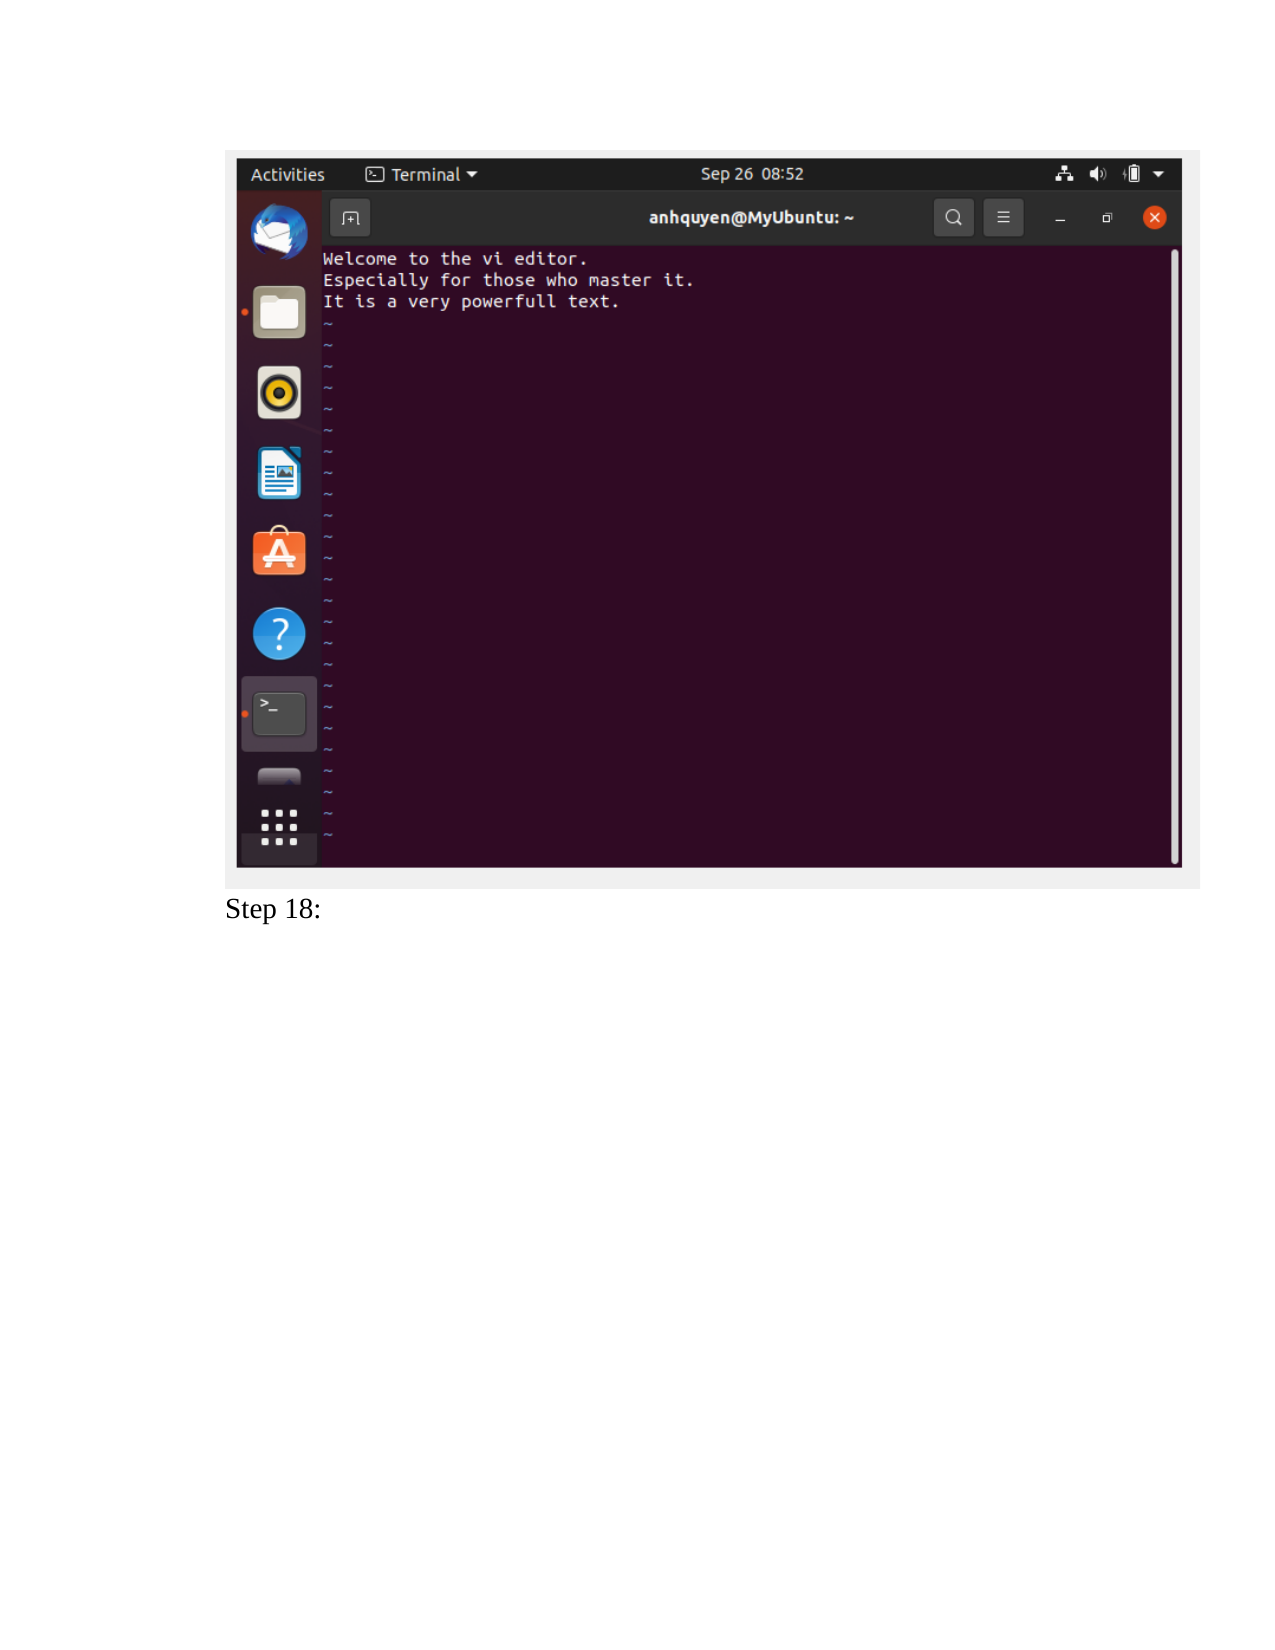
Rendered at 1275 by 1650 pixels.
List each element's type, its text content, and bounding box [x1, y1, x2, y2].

picture [225, 150, 1200, 889]
list Step 18: [225, 891, 1125, 925]
